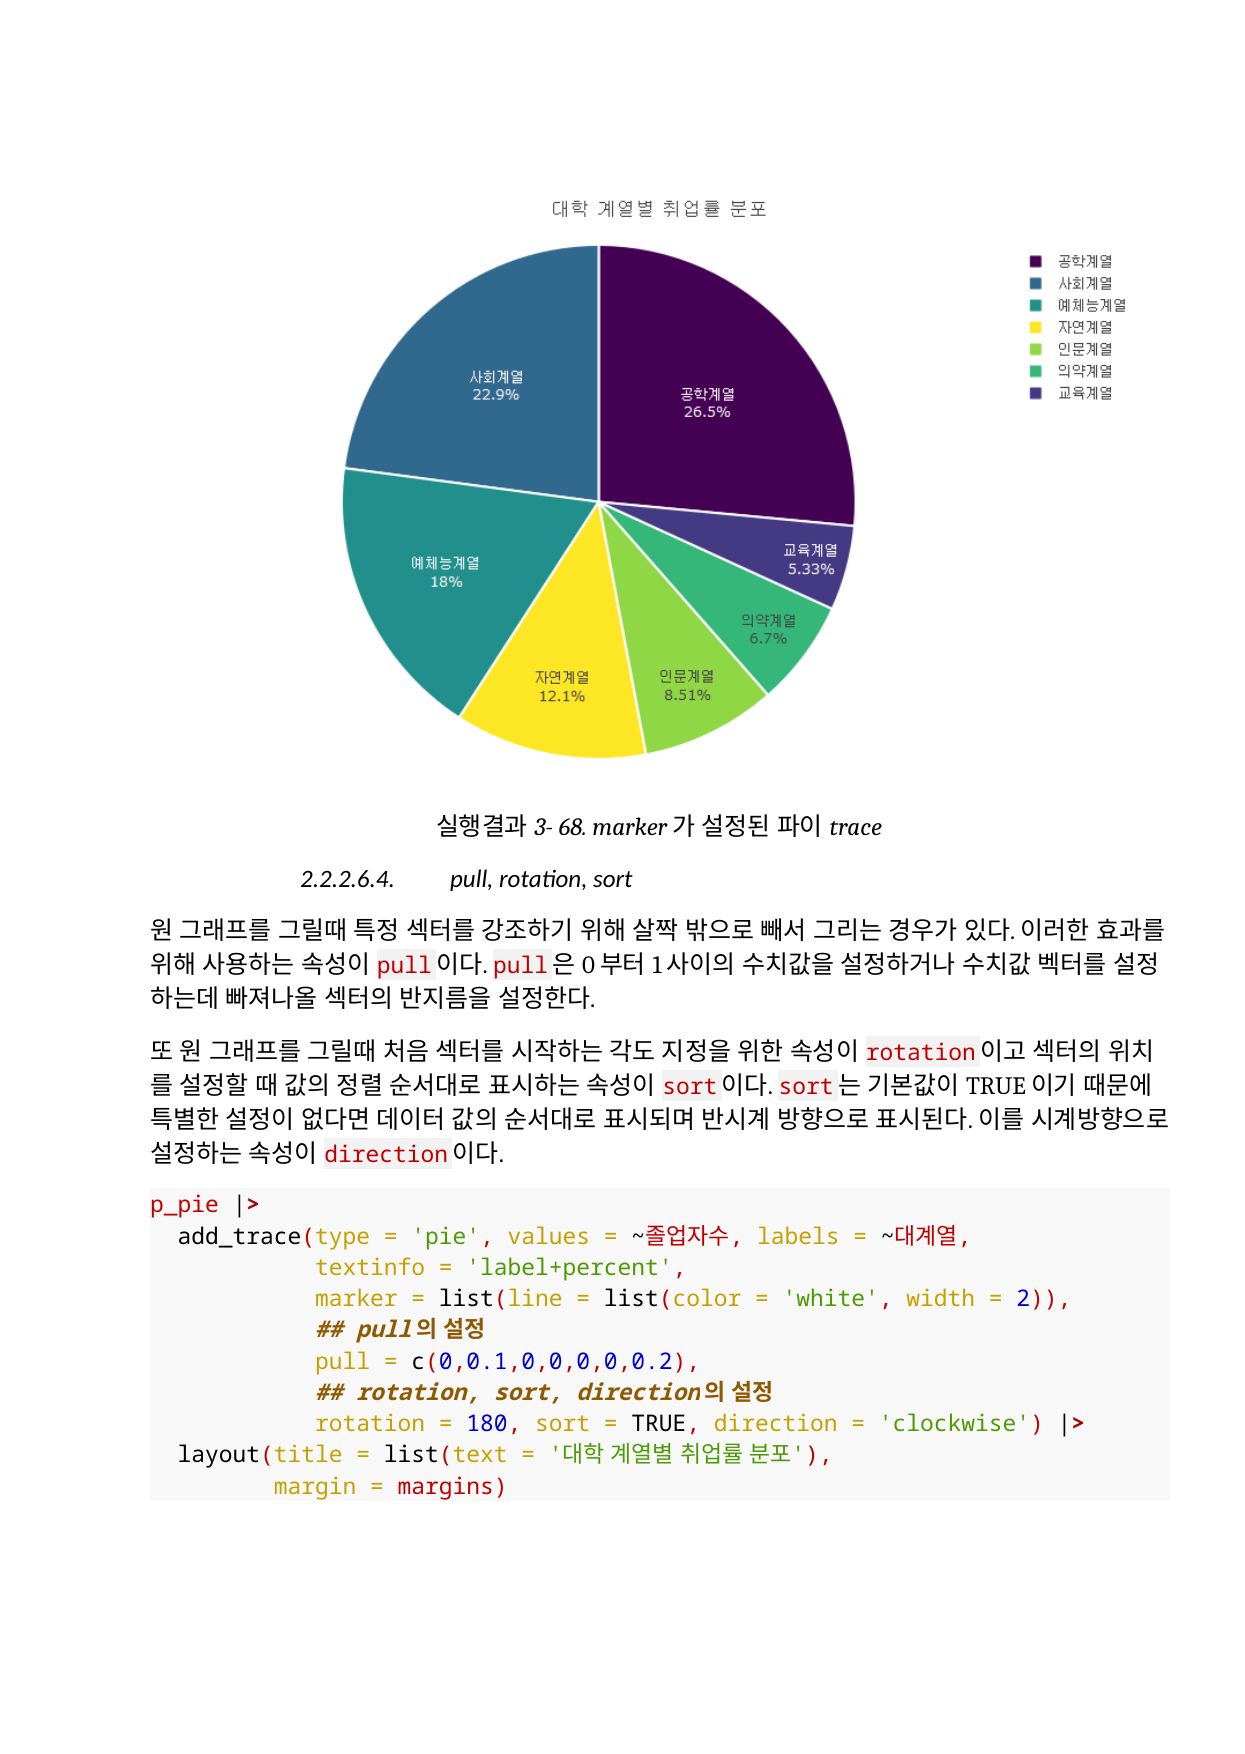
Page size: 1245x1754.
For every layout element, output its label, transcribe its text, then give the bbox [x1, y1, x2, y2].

text p_pie |> add_trace(type = 'pie', values = ~졸업자수, labels = ~대계열, textinfo = 'label+percent', marker = list(line = list(color = 'white', width = 2)), ## pull의 설정 pull = c(0,0.1,0,0,0,0,0.2), ## rotation, sort, direction의 설정 rotation = 180, sort = TRUE, direction = 'clockwise') |> layout(title = list(text = '대학 계열별 취업률 분포'), margin = margins) [150, 1188, 1170, 1501]
subtitle pull, rotation, sort [300, 863, 1170, 894]
text 실행결과 3- . marker가 설정된 파이 trace [150, 808, 1170, 842]
text 원 그래프를 그릴때 특정 섹터를 강조하기 위해 살짝 밖으로 빼서 그리는 경우가 있다. 이러한 효과를 위해 사용하는 속성이 pull이다. pull은 0부터 1사이의 수치값을 설정하거나 수치값 벡터를 설정하는데 빠져나올 섹터의 반지름을 설정한다. [150, 912, 1170, 1015]
text 또 원 그래프를 그릴때 처음 섹터를 시작하는 각도 지정을 위한 속성이 rotation이고 섹터의 위치를 설정할 때 값의 정렬 순서대로 표시하는 속성이 sort이다. sort는 기본값이 TRUE이기 때문에 특별한 설정이 없다면 데이터 값의 순서대로 표시되며 반시계 방향으로 표시된다. 이를 시계방향으로 설정하는 속성이 direction이다. [150, 1033, 1170, 1170]
picture [172, 187, 1148, 788]
